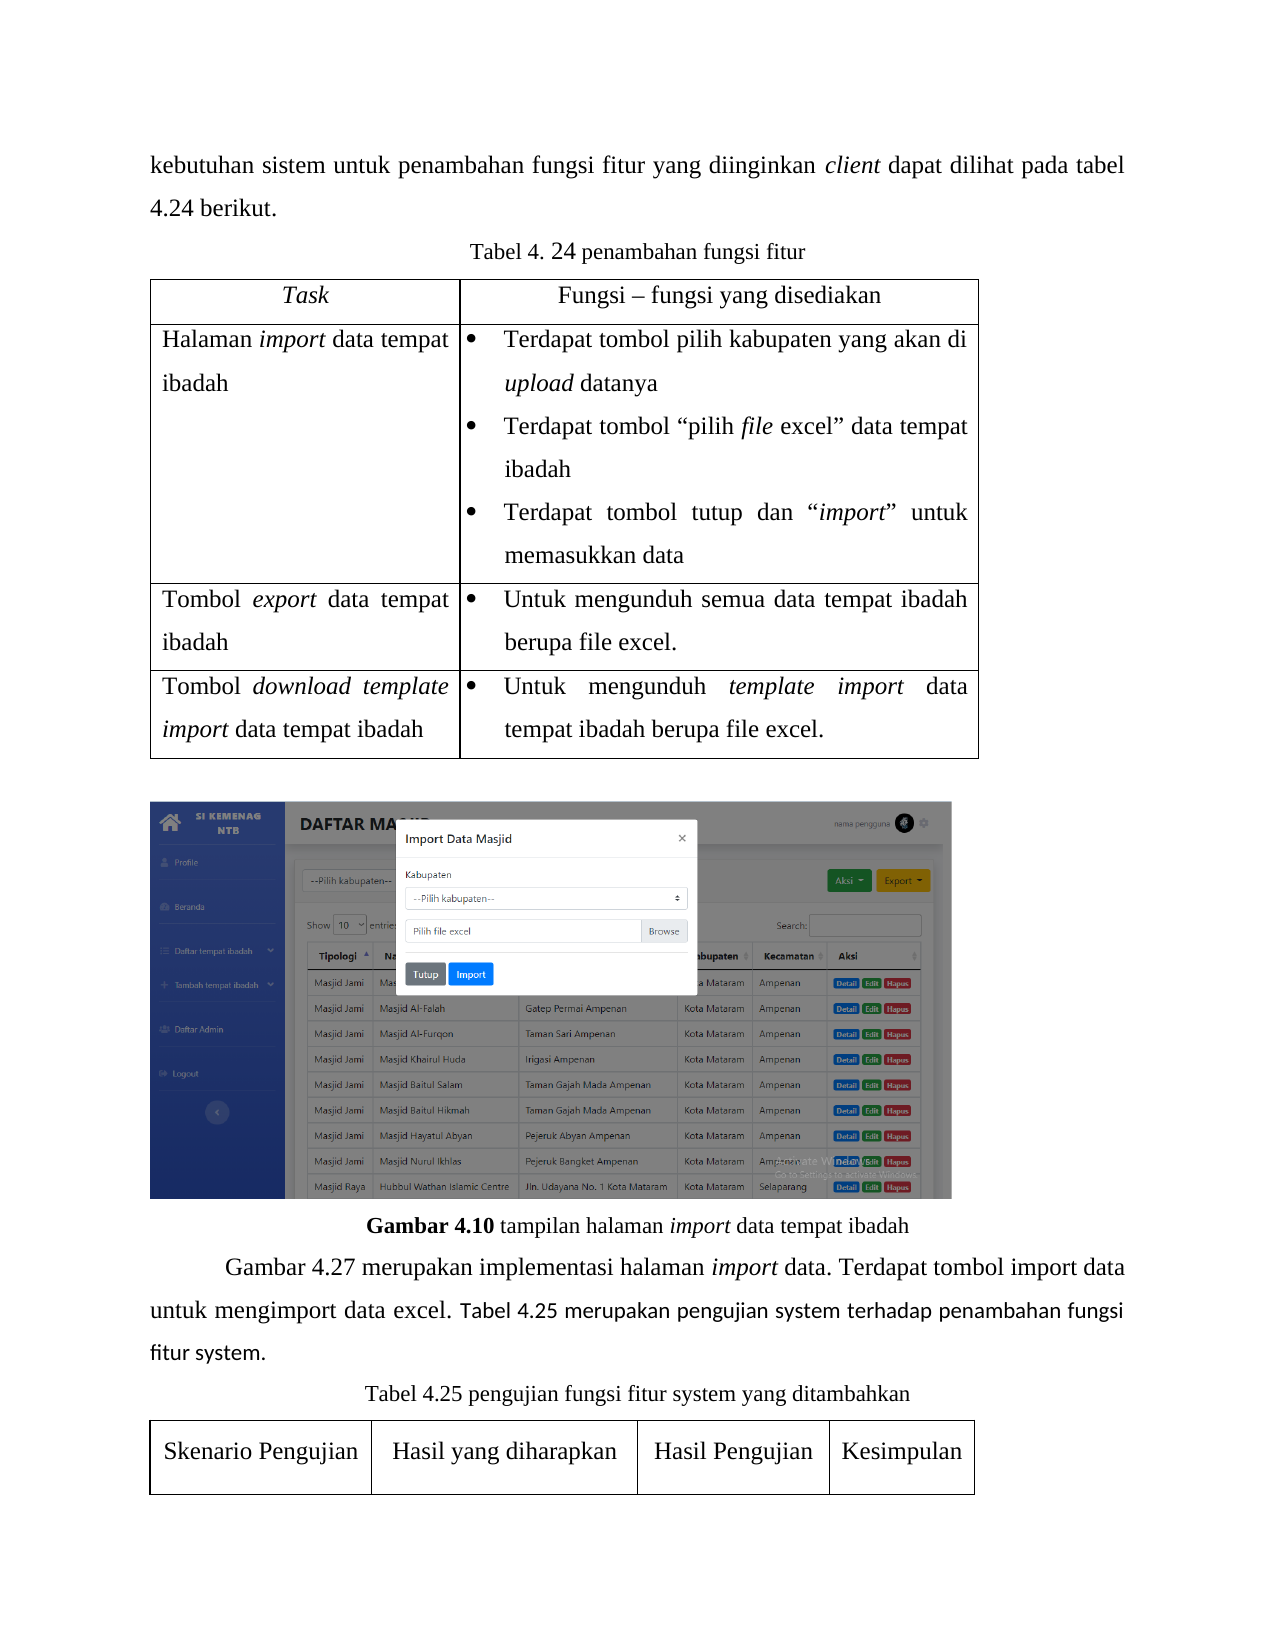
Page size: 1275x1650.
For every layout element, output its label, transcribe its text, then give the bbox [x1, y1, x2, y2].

table_cell Tombol download template import data tempat ibadah [151, 671, 459, 757]
table_header Task [151, 280, 459, 323]
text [150, 150, 1125, 222]
table_header Kesimpulan [830, 1421, 974, 1494]
table_cell Untuk mengunduh template import data tempat ibadah berupa file excel. [461, 671, 978, 757]
table_header Fungsi – fungsi yang disediakan [461, 280, 978, 323]
table_cell Untuk mengunduh semua data tempat ibadah berupa file excel. [461, 584, 978, 670]
list Tabel 4.25 pengujian fungsi fitur system yang ditambahkan [150, 1380, 1125, 1406]
table_cell Halaman import data tempat ibadah [151, 325, 459, 583]
text Gambar 4.27 merupakan implementasi halaman import data. Terdapat tombol import data untuk mengimport data excel. Tabel 4.25 merupakan pengujian system terhadap penambahan fungsi fitur system. [150, 1252, 1125, 1366]
text Tabel 4. 24 penambahan fungsi fitur [150, 236, 1125, 265]
table_header Hasil Pengujian [638, 1421, 829, 1494]
table_cell Tombol export data tempat ibadah [151, 584, 459, 670]
table_header Skenario Pengujian [151, 1421, 371, 1494]
picture [150, 801, 952, 1199]
table_cell Terdapat tombol pilih kabupaten yang akan di upload datanya Terdapat tombol “pilih file excel” data tempat ibadah Terdapat tombol tutup dan “import” untuk memasukkan data [461, 325, 978, 583]
text Gambar 4.10 tampilan halaman import data tempat ibadah [150, 1212, 1125, 1239]
table_header Hasil yang diharapkan [372, 1421, 637, 1494]
